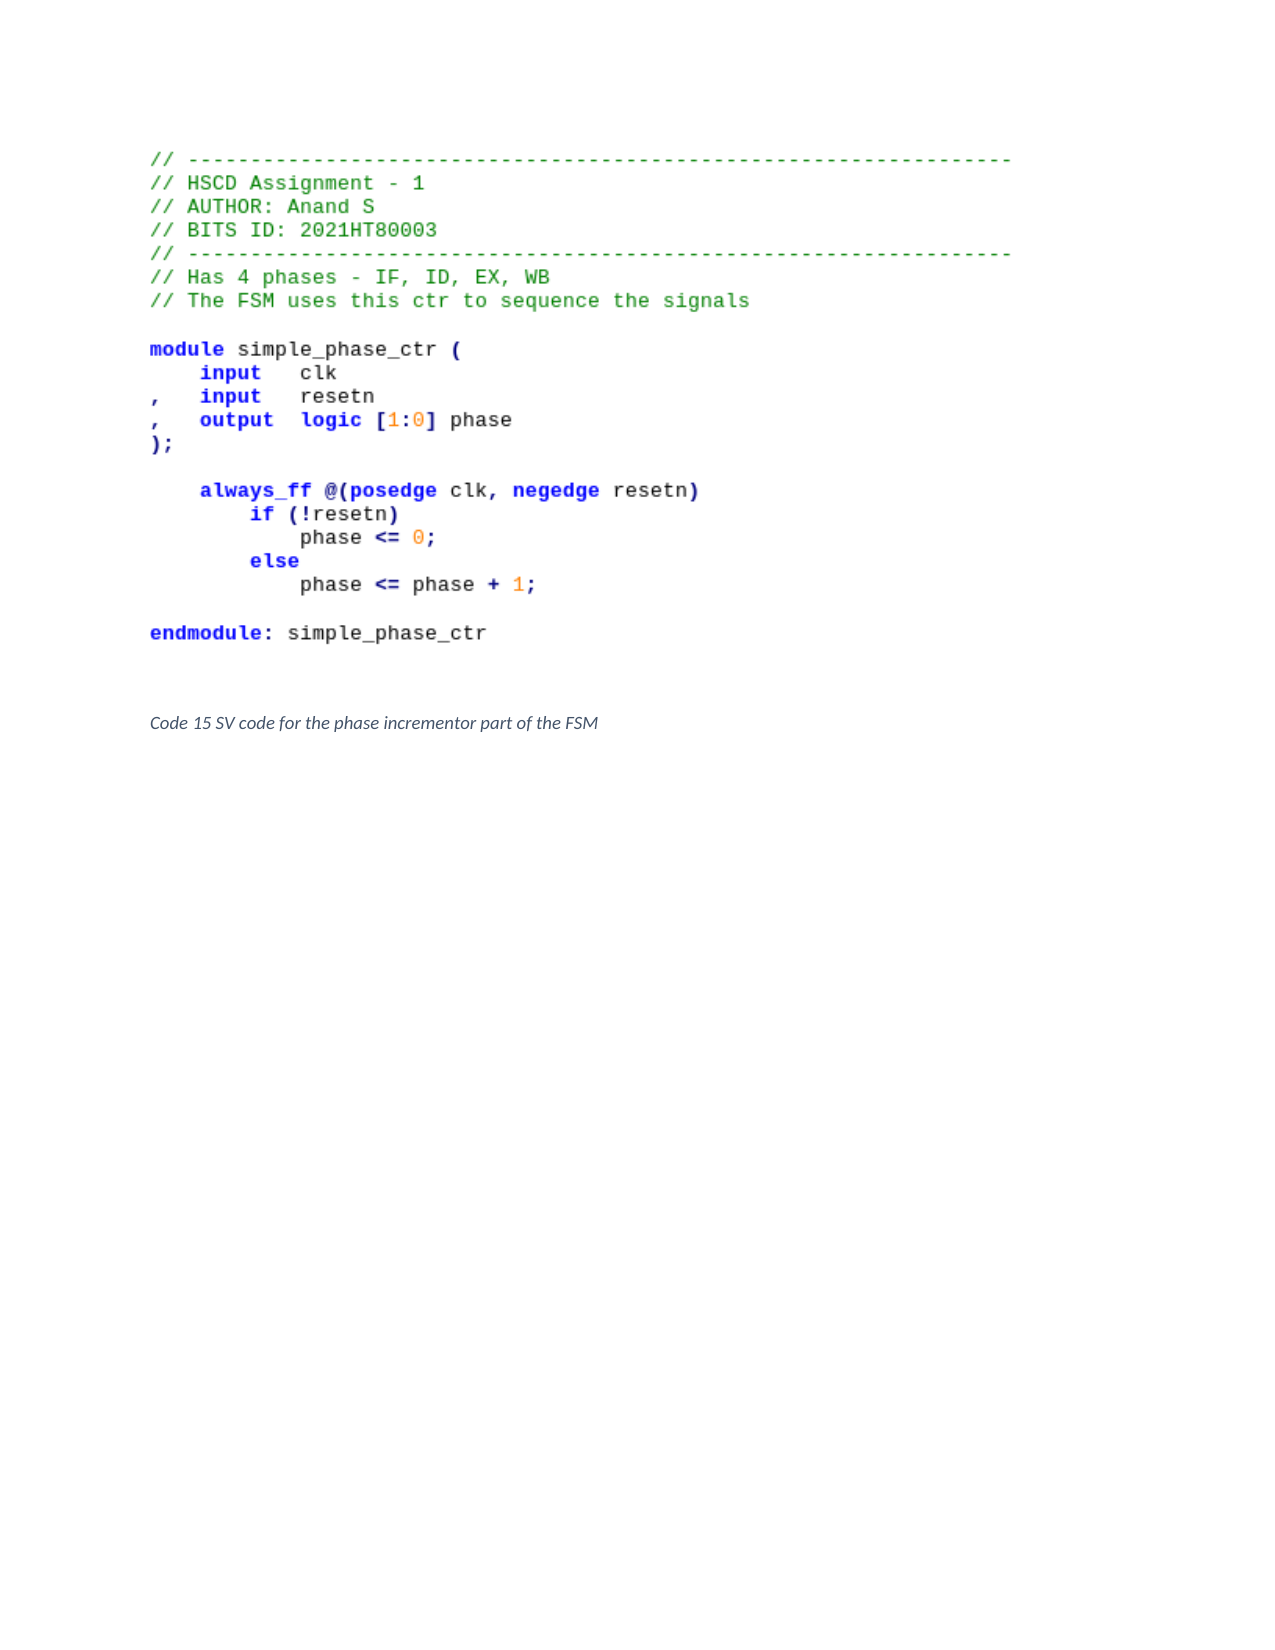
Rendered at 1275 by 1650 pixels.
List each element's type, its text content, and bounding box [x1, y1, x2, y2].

text Code 15 SV code for the phase incrementor part of the FSM [150, 711, 1125, 734]
